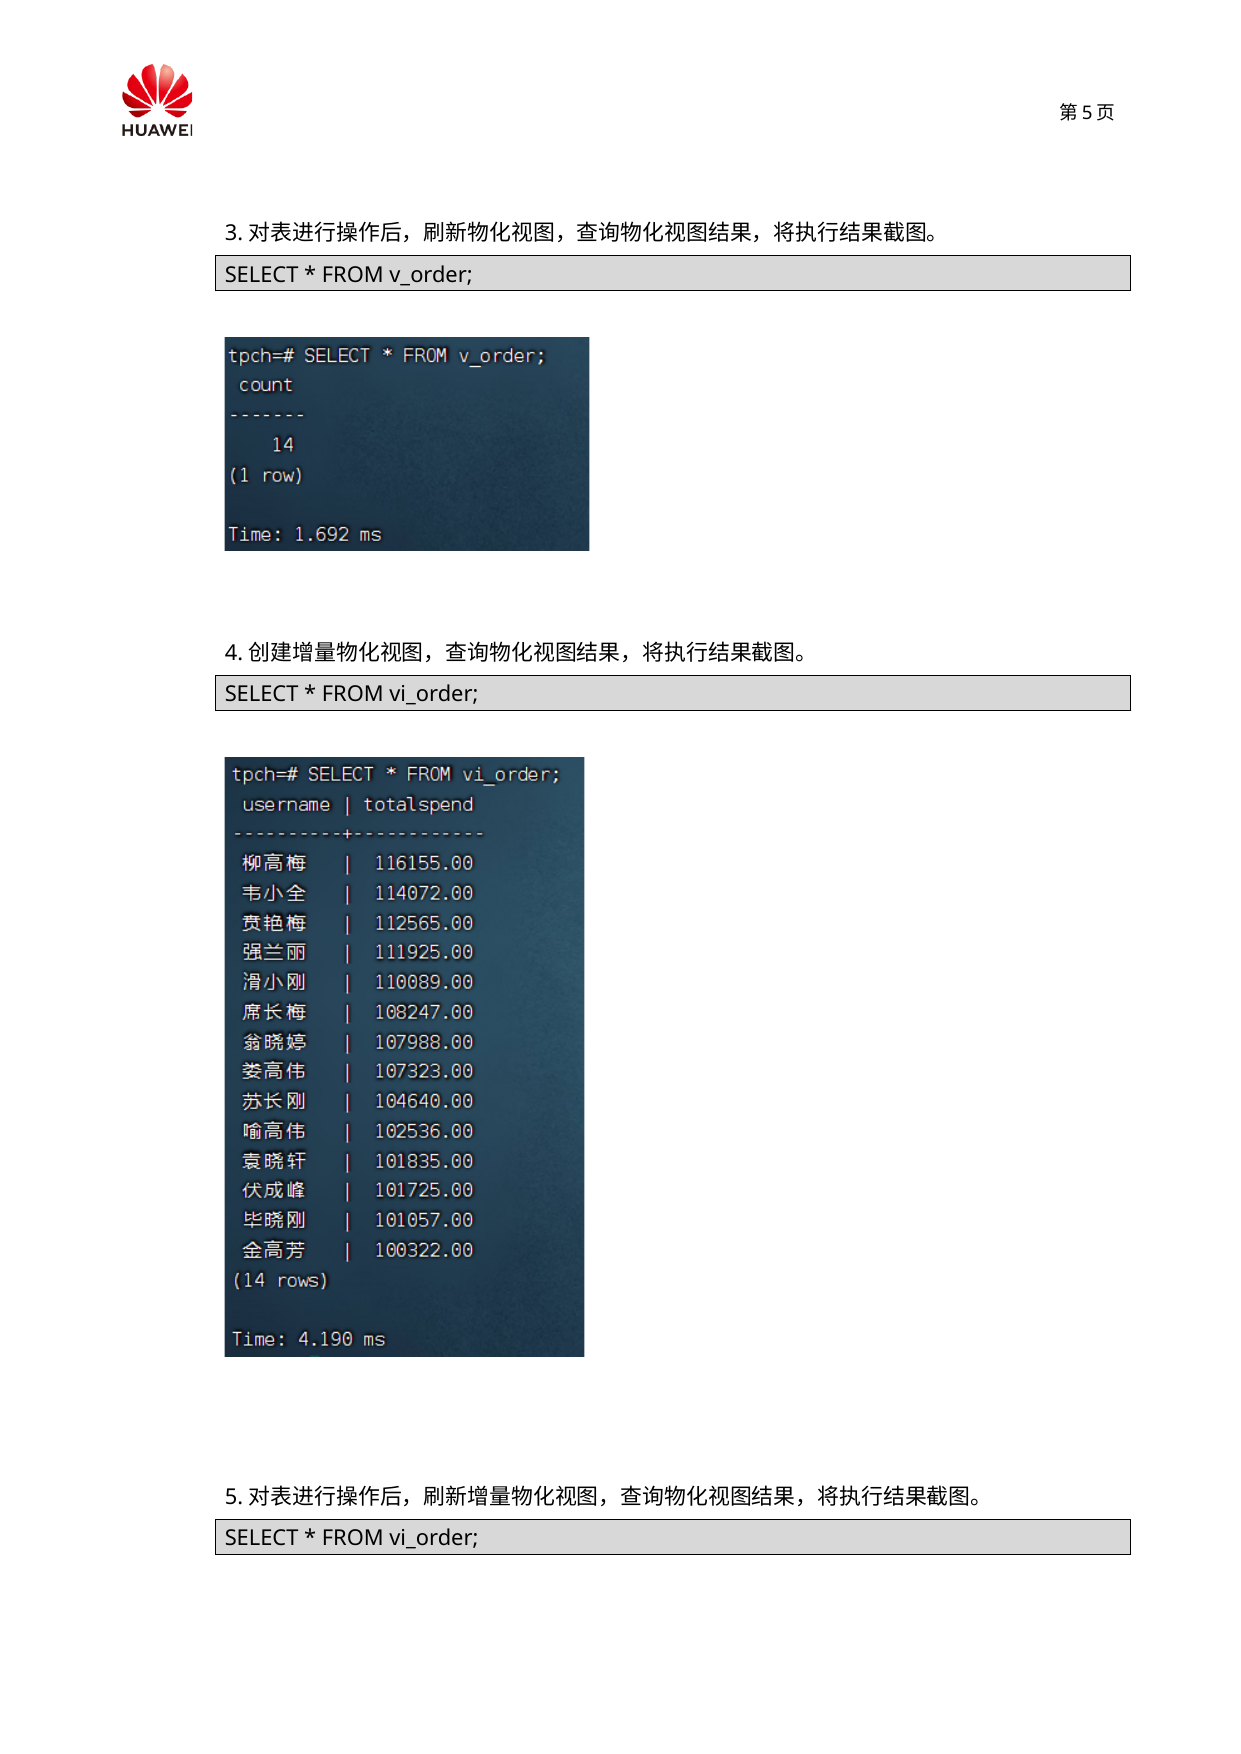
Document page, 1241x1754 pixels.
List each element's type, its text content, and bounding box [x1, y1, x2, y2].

picture [224, 337, 590, 551]
picture [122, 64, 193, 136]
picture [224, 757, 585, 1357]
text 4. 创建增量物化视图，查询物化视图结果，将执行结果截图。 [224, 635, 1122, 667]
text 5. 对表进行操作后，刷新增量物化视图，查询物化视图结果，将执行结果截图。 [224, 1479, 1122, 1511]
text 3. 对表进行操作后，刷新物化视图，查询物化视图结果，将执行结果截图。 [224, 215, 1122, 247]
text SELECT * FROM vi_order; [216, 676, 1130, 710]
text SELECT * FROM vi_order; [216, 1520, 1130, 1554]
text SELECT * FROM v_order; [216, 256, 1130, 290]
